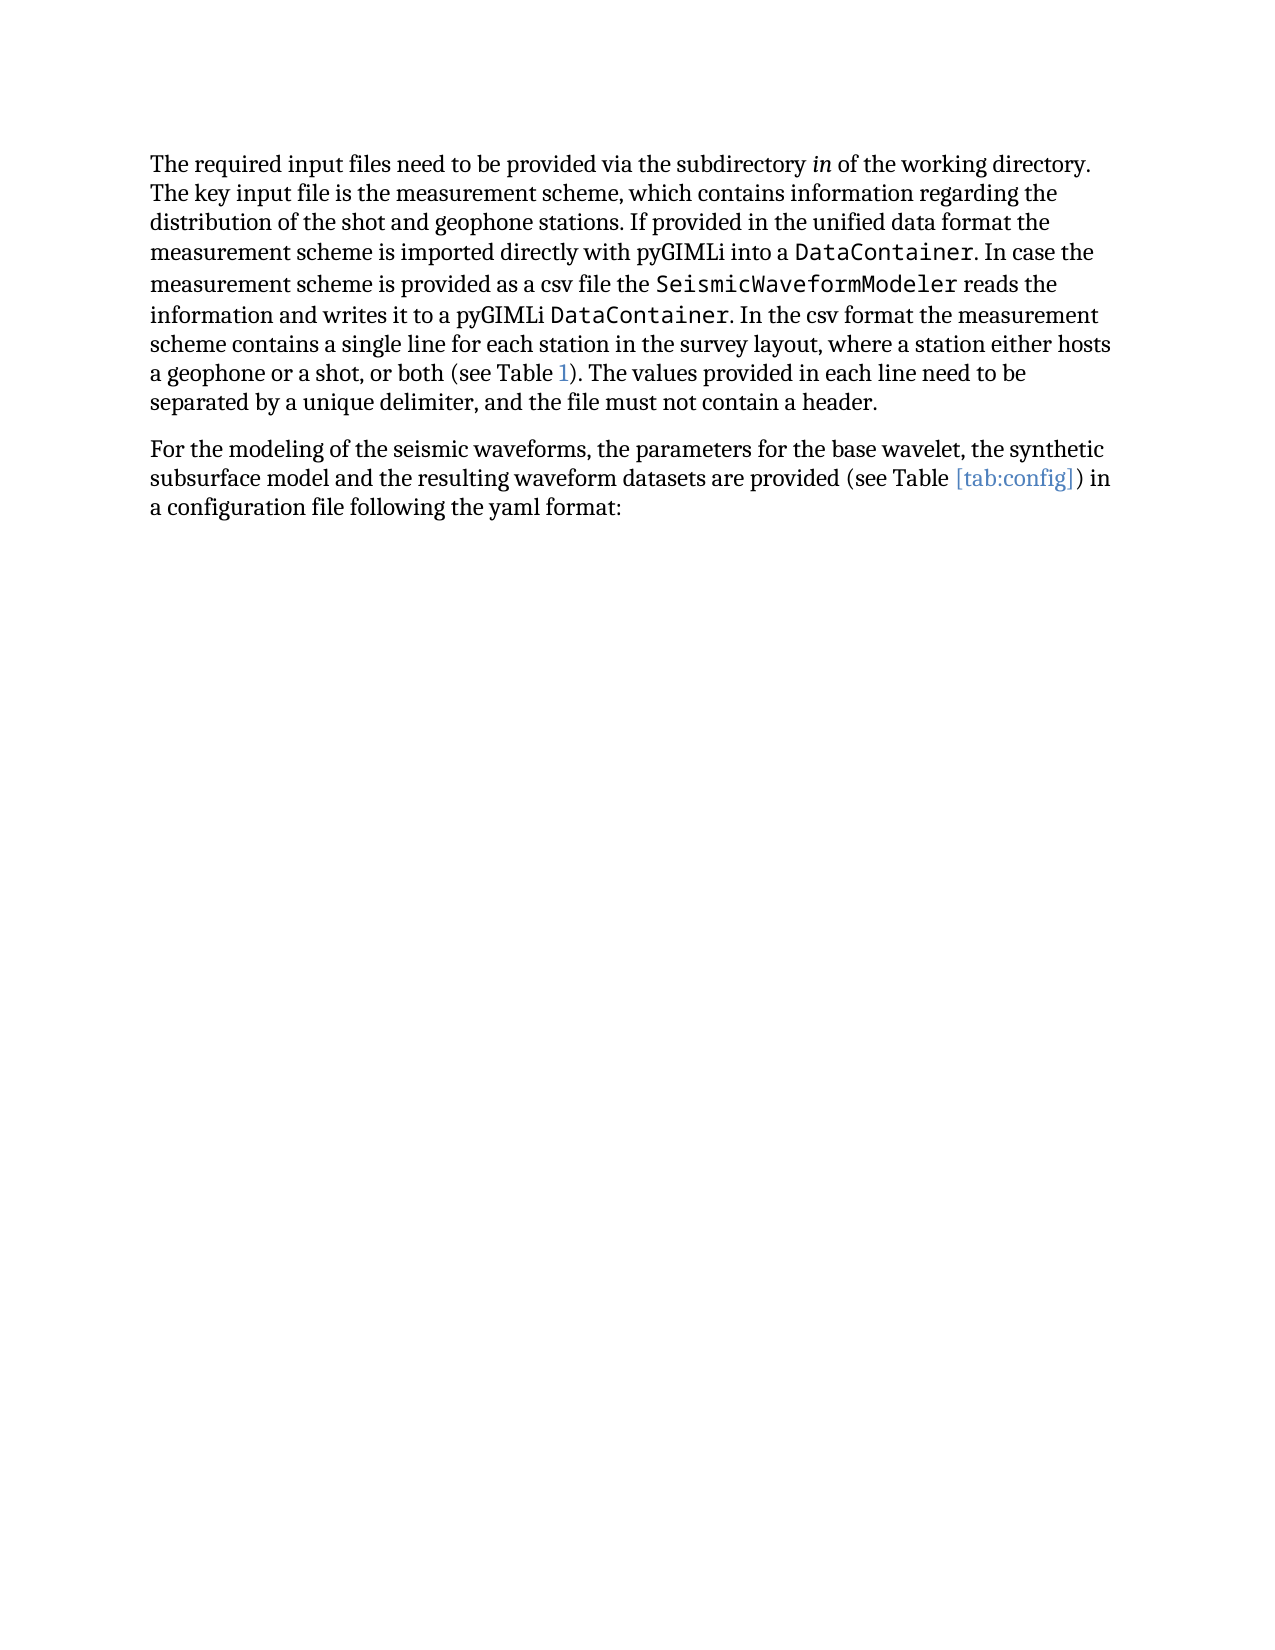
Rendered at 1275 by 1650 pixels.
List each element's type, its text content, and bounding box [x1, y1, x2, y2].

text The required input files need to be provided via the subdirectory in of the working directory. The key input file is the measurement scheme, which contains information regarding the distribution of the shot and geophone stations. If provided in the unified data format the measurement scheme is imported directly with pyGIMLi into a DataContainer. In case the measurement scheme is provided as a csv file the SeismicWaveformModeler reads the information and writes it to a pyGIMLi DataContainer. In the csv format the measurement scheme contains a single line for each station in the survey layout, where a station either hosts a geophone or a shot, or both (see Table 1). The values provided in each line need to be separated by a unique delimiter, and the file must not contain a header. [150, 150, 1125, 416]
